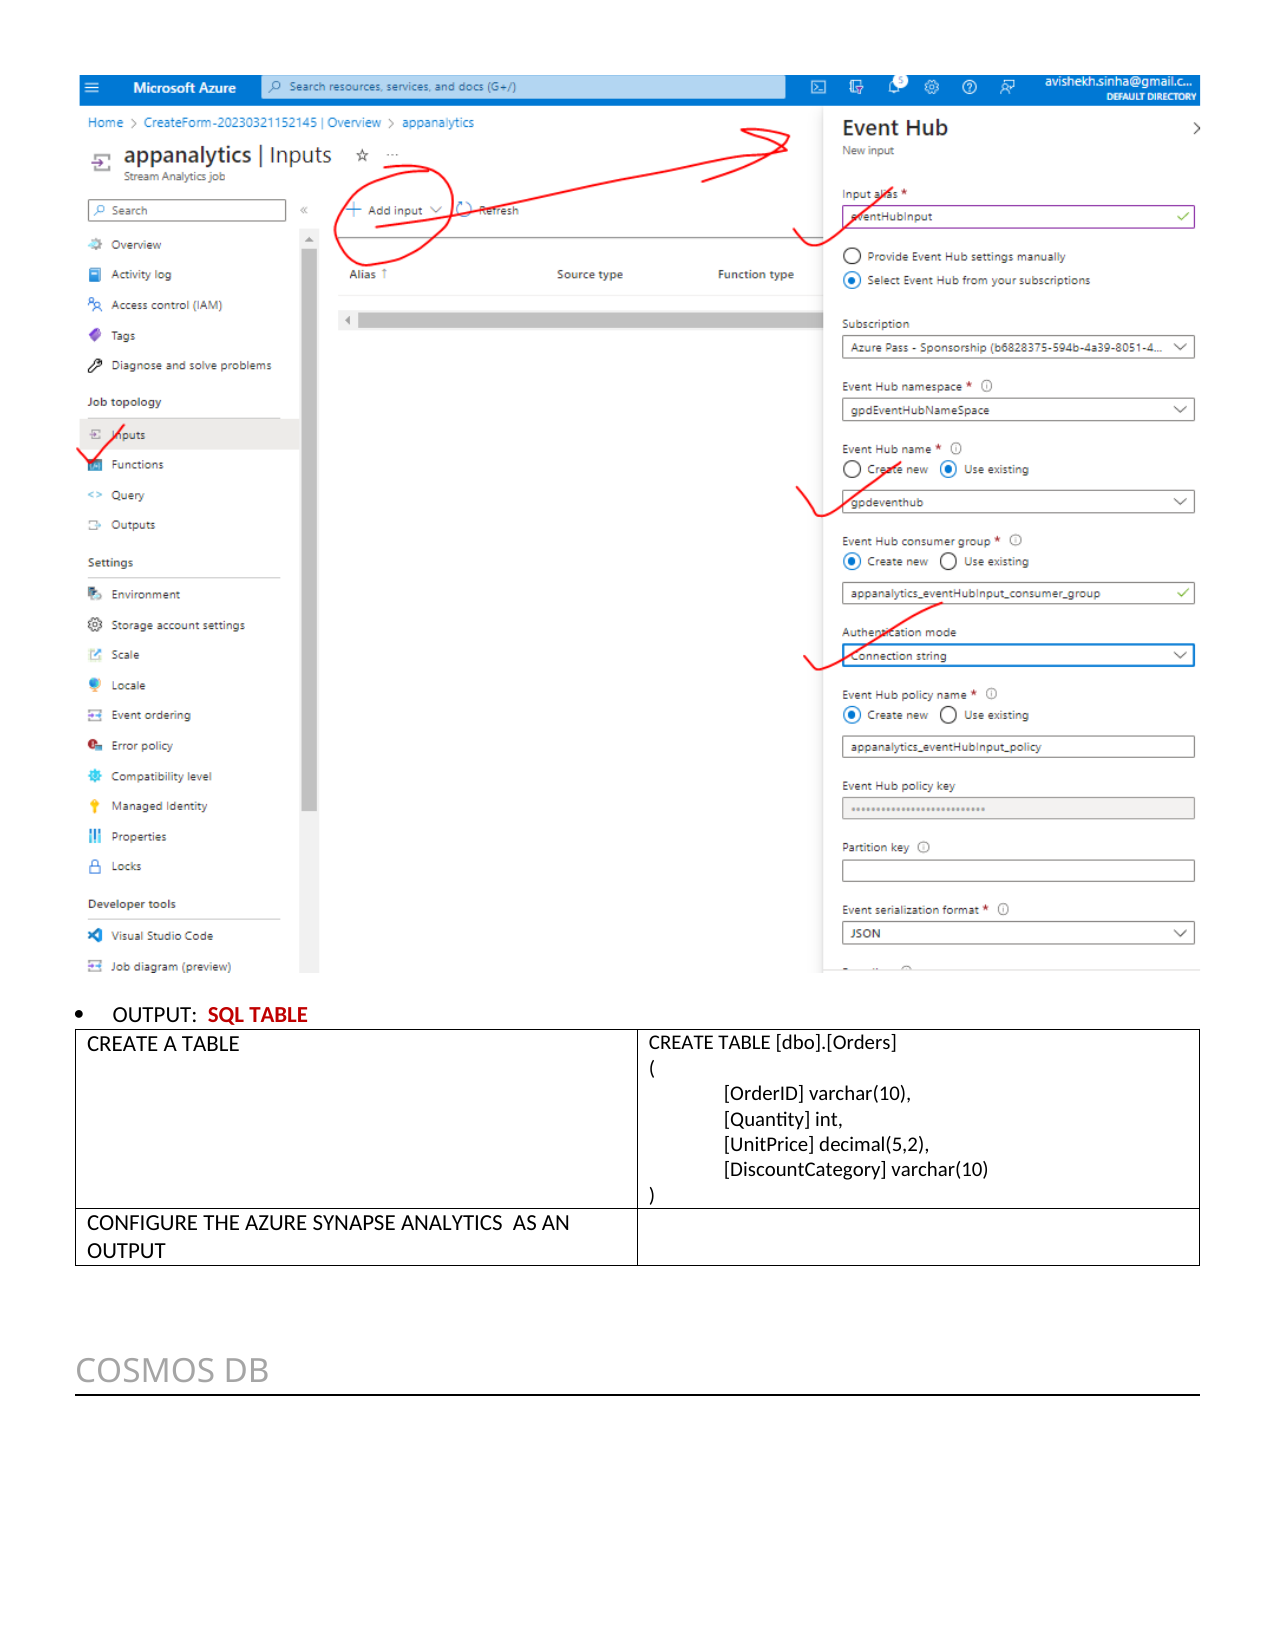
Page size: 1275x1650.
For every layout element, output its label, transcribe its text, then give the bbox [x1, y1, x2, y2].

list OUTPUT: SQL TABLE [75, 1000, 1200, 1028]
table_cell CONFIGURE THE AZURE SYNAPSE ANALYTICS AS AN OUTPUT [76, 1209, 637, 1264]
subtitle COSMOS DB [75, 1347, 1200, 1394]
table_header CREATE A TABLE [76, 1030, 637, 1207]
table_cell [638, 1209, 1199, 1264]
picture [75, 75, 1200, 973]
table_header CREATE TABLE [dbo].[Orders] ( [OrderID] varchar(10), [Quantity] int, [UnitPrice] decimal(5,2), [DiscountCategory] varchar(10) ) [638, 1030, 1199, 1207]
